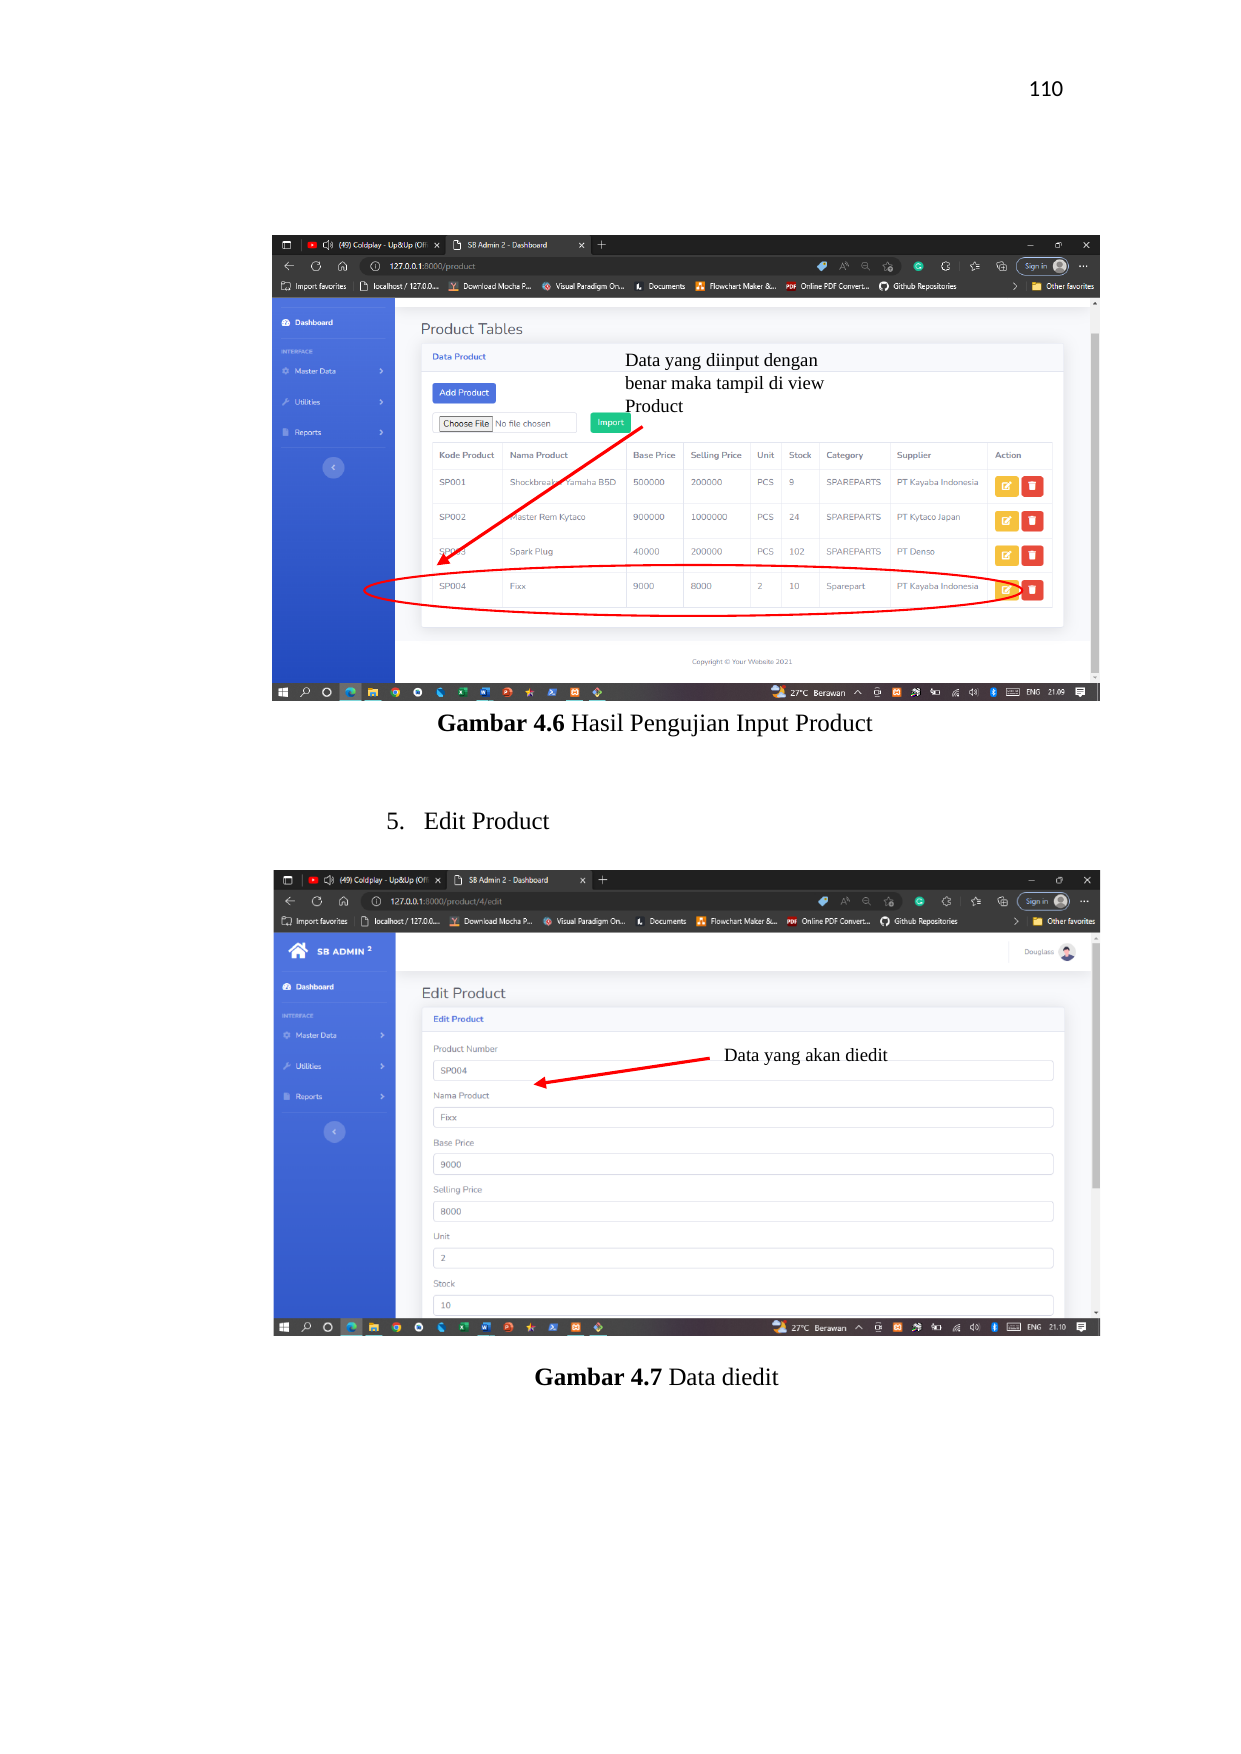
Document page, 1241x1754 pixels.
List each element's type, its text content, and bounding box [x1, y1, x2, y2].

picture [273, 870, 1101, 1336]
list Edit Product [386, 806, 1063, 835]
picture [272, 235, 1100, 701]
